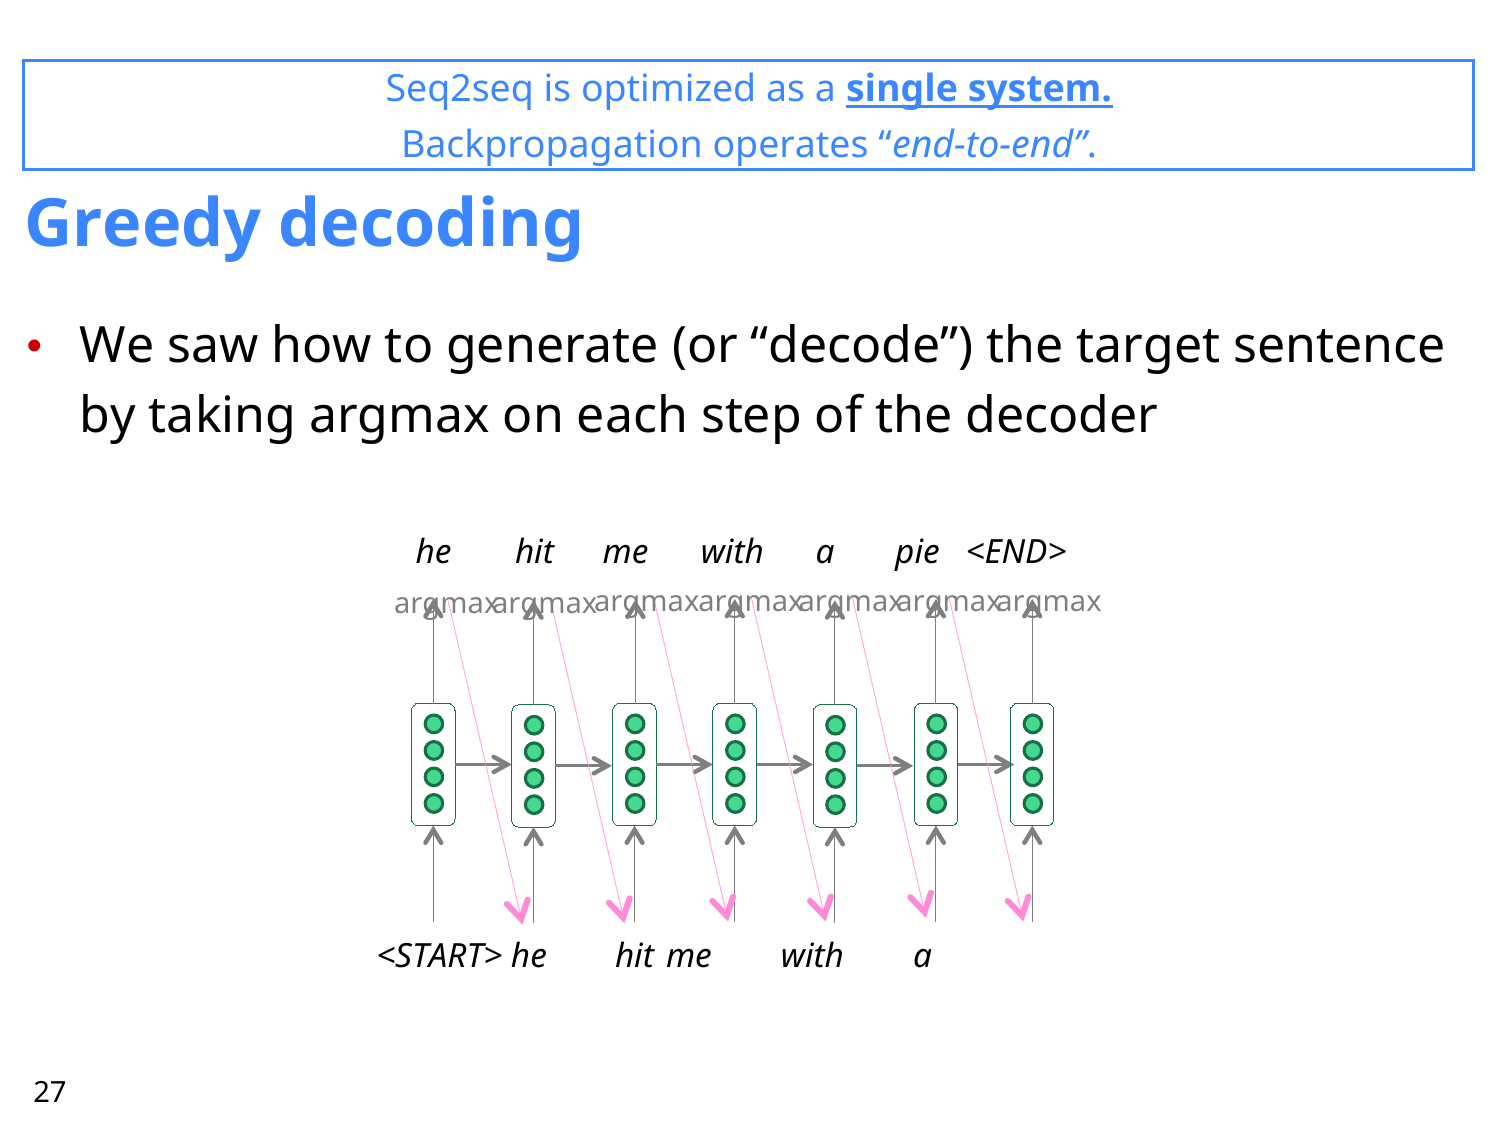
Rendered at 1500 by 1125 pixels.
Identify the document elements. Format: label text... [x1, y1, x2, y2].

list We saw how to generate (or “decode”) the target sentence by taking argmax on each step of the decoder [25, 308, 1475, 447]
text <START> he hit me with a [25, 932, 1488, 977]
text Backpropagation operates “end-to-end”. [25, 114, 1472, 168]
text he hit me with a pie <END> [25, 514, 1488, 576]
text Seq2seq is optimized as a single system. [25, 62, 1472, 113]
subtitle Greedy decoding [24, 176, 1485, 266]
